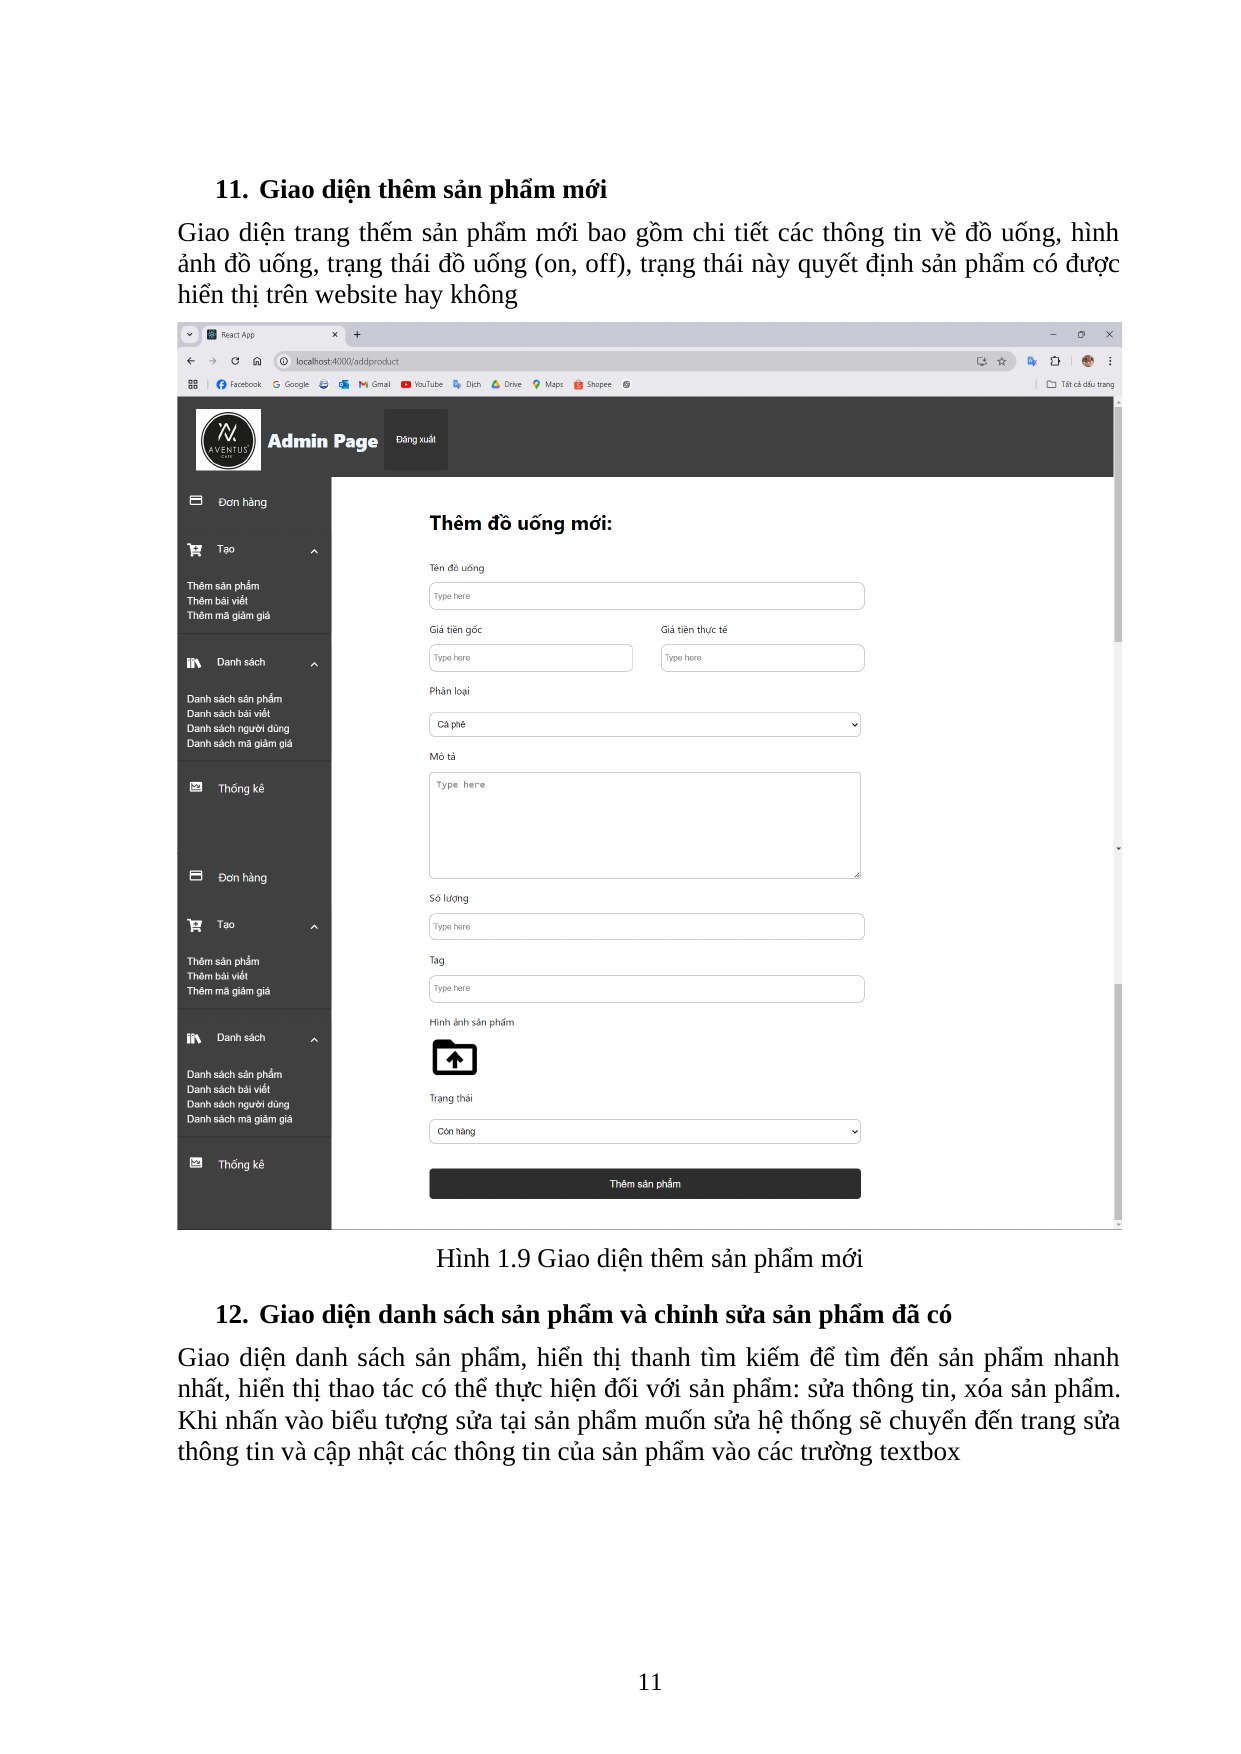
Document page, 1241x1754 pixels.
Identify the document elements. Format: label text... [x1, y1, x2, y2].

text Giao diện trang thếm sản phẩm mới bao gồm chi tiết các thông tin về đồ uống, hình ảnh đồ uống, trạng thái đồ uống (on, off), trạng thái này quyết định sản phẩm có được hiển thị trên website hay không [177, 216, 1122, 310]
picture [177, 322, 1123, 1230]
list Giao diện danh sách sản phẩm và chỉnh sửa sản phẩm đã có [215, 1298, 1122, 1329]
list Giao diện thêm sản phẩm mới [215, 173, 1122, 204]
text Giao diện danh sách sản phẩm, hiển thị thanh tìm kiếm để tìm đến sản phẩm nhanh nhất, hiển thị thao tác có thể thực hiện đối với sản phẩm: sửa thông tin, xóa sản phẩm. Khi nhấn vào biểu tượng sửa tại sản phẩm muốn sửa hệ thống sẽ chuyển đến trang sửa thông tin và cập nhật các thông tin của sản phẩm vào các trường textbox [177, 1341, 1122, 1466]
